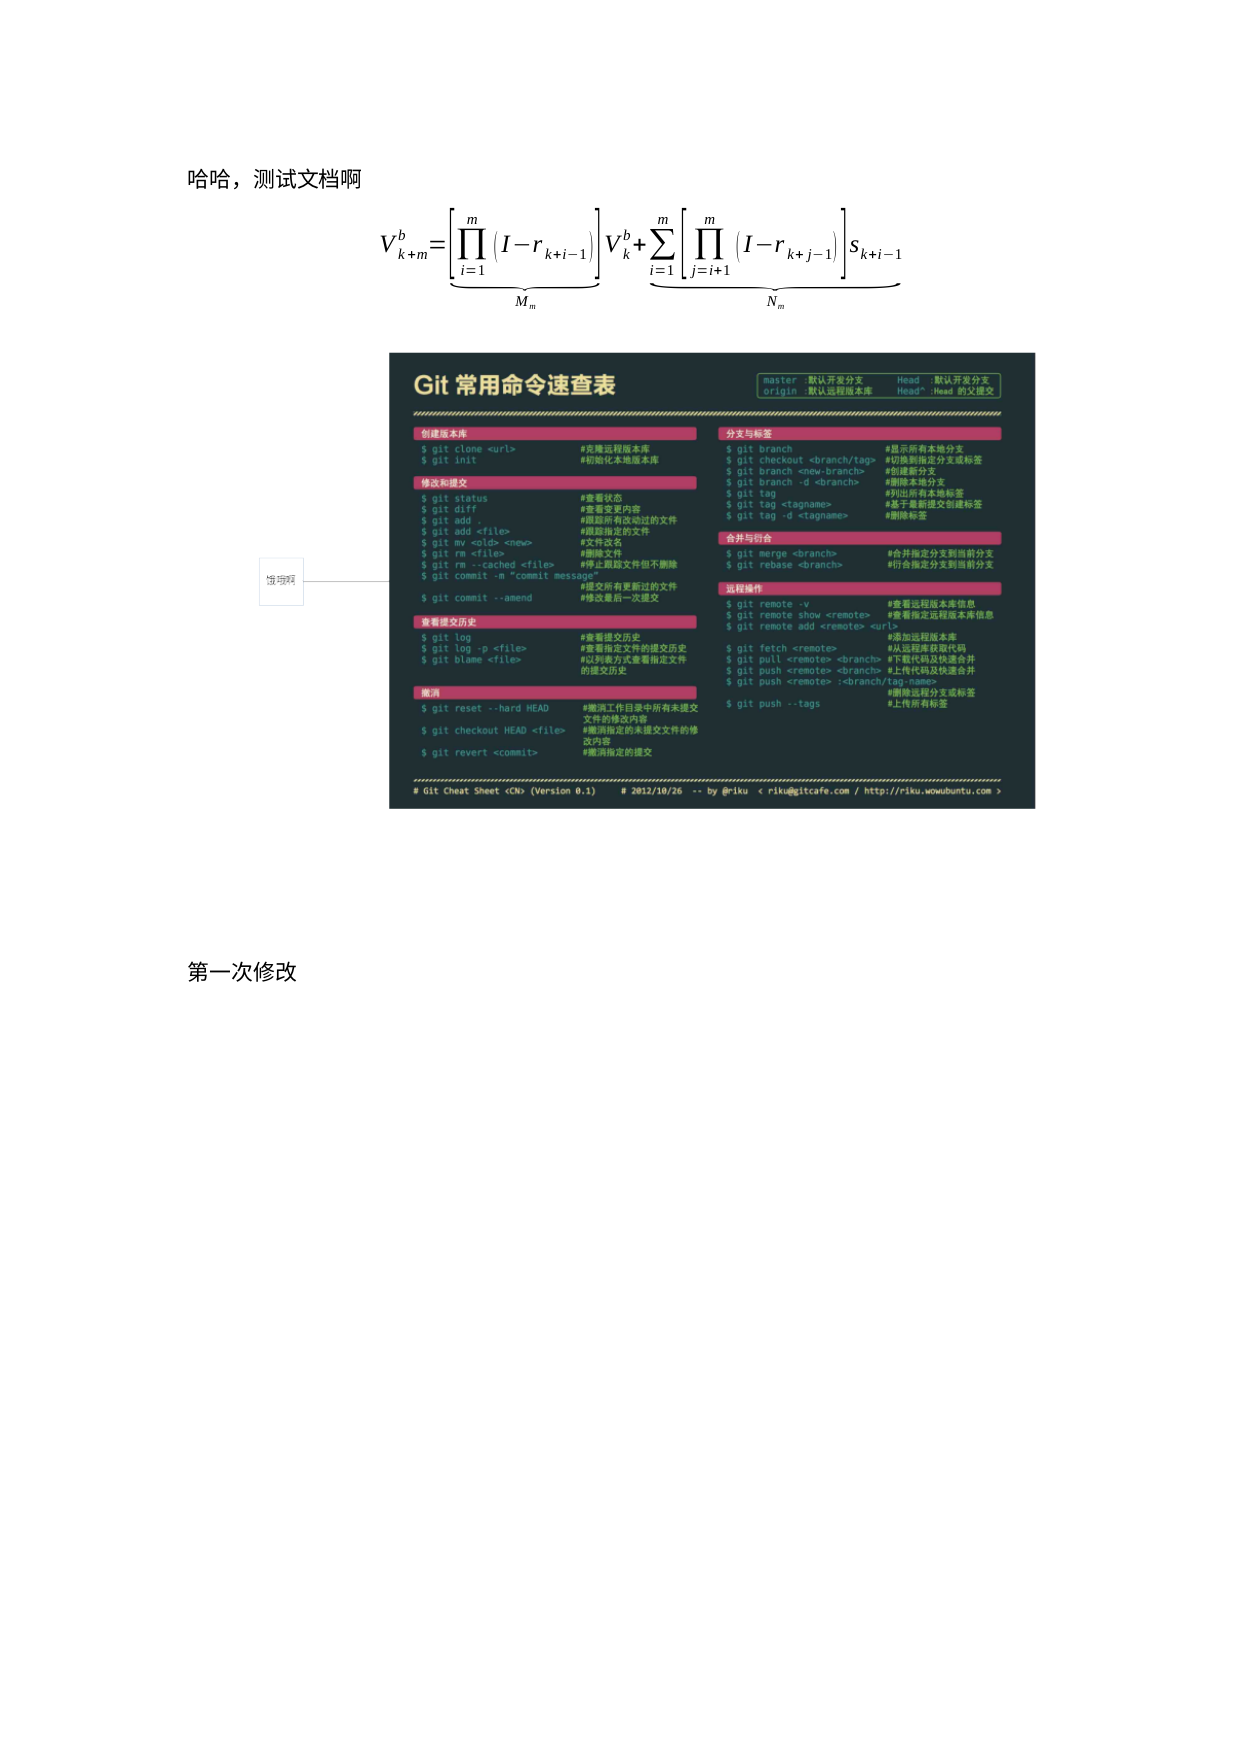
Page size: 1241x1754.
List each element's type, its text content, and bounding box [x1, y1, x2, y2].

text 第一次修改 [187, 954, 1053, 987]
text 哈哈，测试文档啊 [187, 162, 1053, 194]
